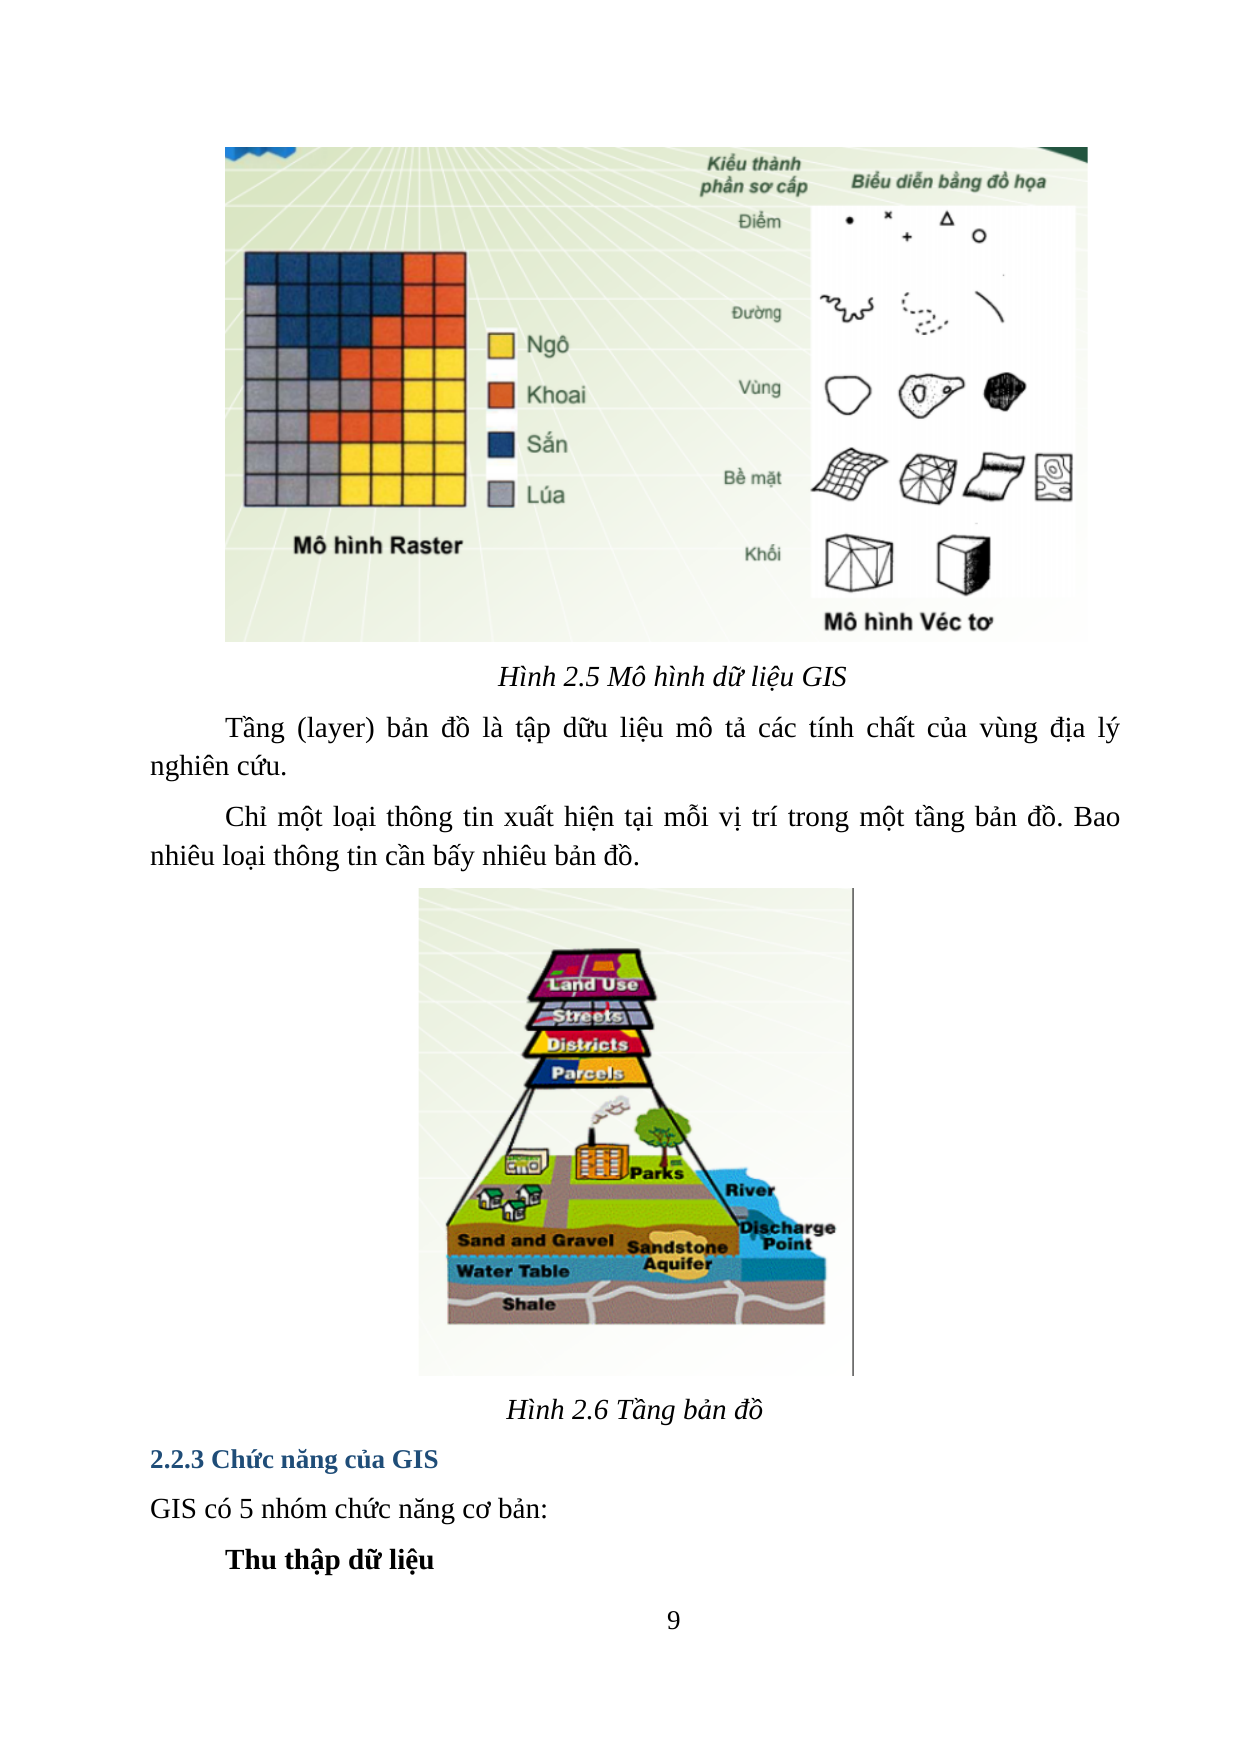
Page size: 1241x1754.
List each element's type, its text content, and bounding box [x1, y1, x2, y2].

text Chỉ một loại thông tin xuất hiện tại mỗi vị trí trong một tầng bản đồ. Bao nhiêu loại thông tin cần bấy nhiêu bản đồ. [150, 799, 1122, 871]
text GIS có 5 nhóm chức năng cơ bản: [150, 1491, 1122, 1525]
text Hình 2.6 Tầng bản đồ [150, 1392, 1122, 1426]
picture [418, 888, 854, 1376]
text Hình 2.5 Mô hình dữ liệu GIS [150, 659, 1122, 692]
text Tầng (layer) bản đồ là tập dữu liệu mô tả các tính chất của vùng địa lý nghiên cứu. [150, 710, 1122, 782]
picture [225, 147, 1088, 642]
text Thu thập dữ liệu [150, 1542, 1122, 1575]
subtitle 2.2.3 Chức năng của GIS [150, 1443, 1122, 1474]
